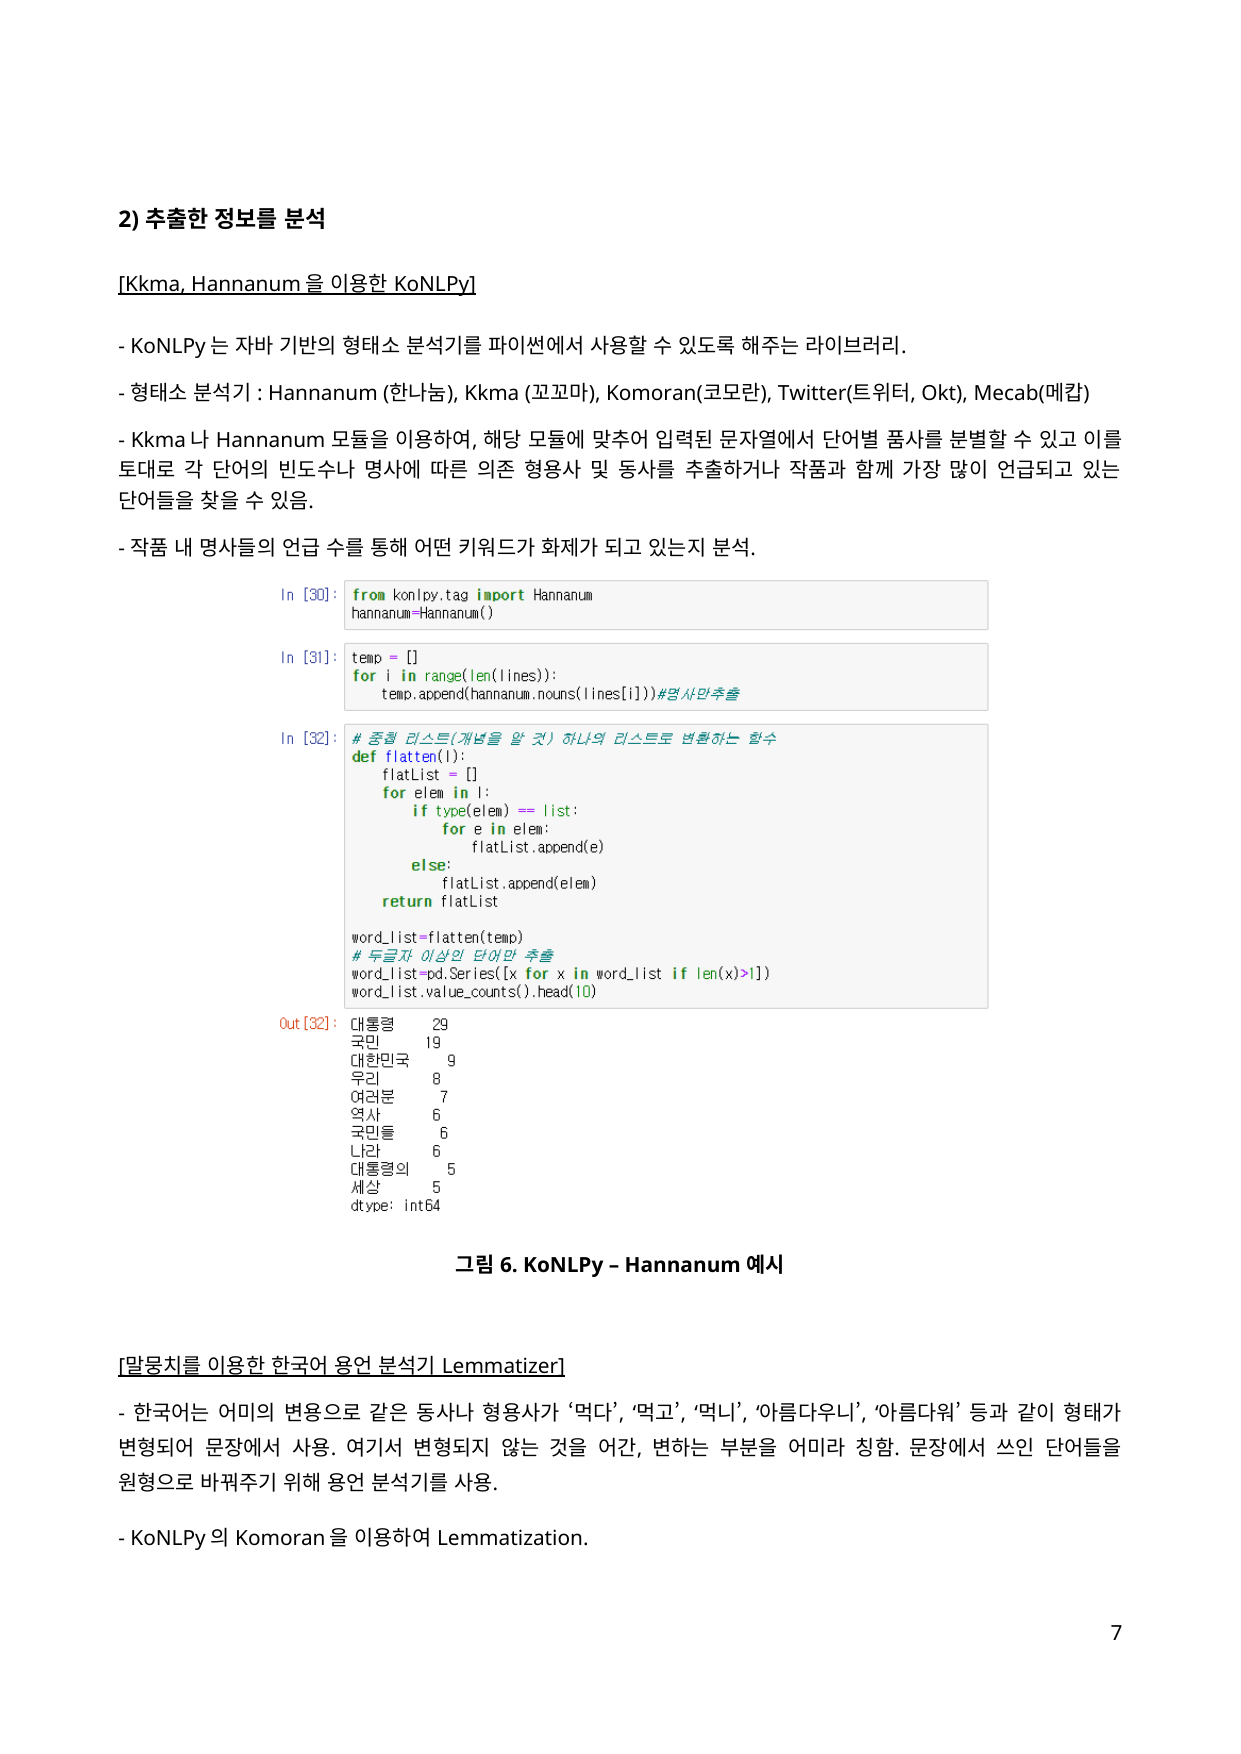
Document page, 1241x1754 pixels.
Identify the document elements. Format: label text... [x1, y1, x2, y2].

text 2) 추출한 정보를 분석 [118, 201, 1122, 234]
text - KoNLPy는 자바 기반의 형태소 분석기를 파이썬에서 사용할 수 있도록 해주는 라이브러리. [118, 329, 1122, 360]
picture [268, 577, 993, 1224]
text - KoNLPy의 Komoran을 이용하여 Lemmatization. [118, 1522, 1122, 1552]
text - Kkma나 Hannanum 모듈을 이용하여, 해당 모듈에 맞추어 입력된 문자열에서 단어별 품사를 분별할 수 있고 이를 토대로 각 단어의 빈도수나 명사에 따른 의존 형용사 및 동사를 추출하거나 작품과 함께 가장 많이 언급되고 있는 단어들을 찾을 수 있음. [118, 423, 1122, 514]
text - 작품 내 명사들의 언급 수를 통해 어떤 키워드가 화제가 되고 있는지 분석. [118, 531, 1122, 561]
text [Kkma, Hannanum을 이용한 KoNLPy] [118, 267, 1122, 298]
text - 한국어는 어미의 변용으로 같은 동사나 형용사가 ‘먹다’, ‘먹고’, ‘먹니’, ‘아름다우니’, ‘아름다워’ 등과 같이 형태가 변형되어 문장에서 사용. 여기서 변형되지 않는 것을 어간, 변하는 부분을 어미라 칭함. 문장에서 쓰인 단어들을 원형으로 바꿔주기 위해 용언 분석기를 사용. [118, 1396, 1122, 1496]
text [말뭉치를 이용한 한국어 용언 분석기 Lemmatizer] [118, 1349, 1122, 1380]
text - 형태소 분석기 : Hannanum (한나눔), Kkma (꼬꼬마), Komoran(코모란), Twitter(트위터, Okt), Mecab(메캅) [118, 376, 1122, 407]
